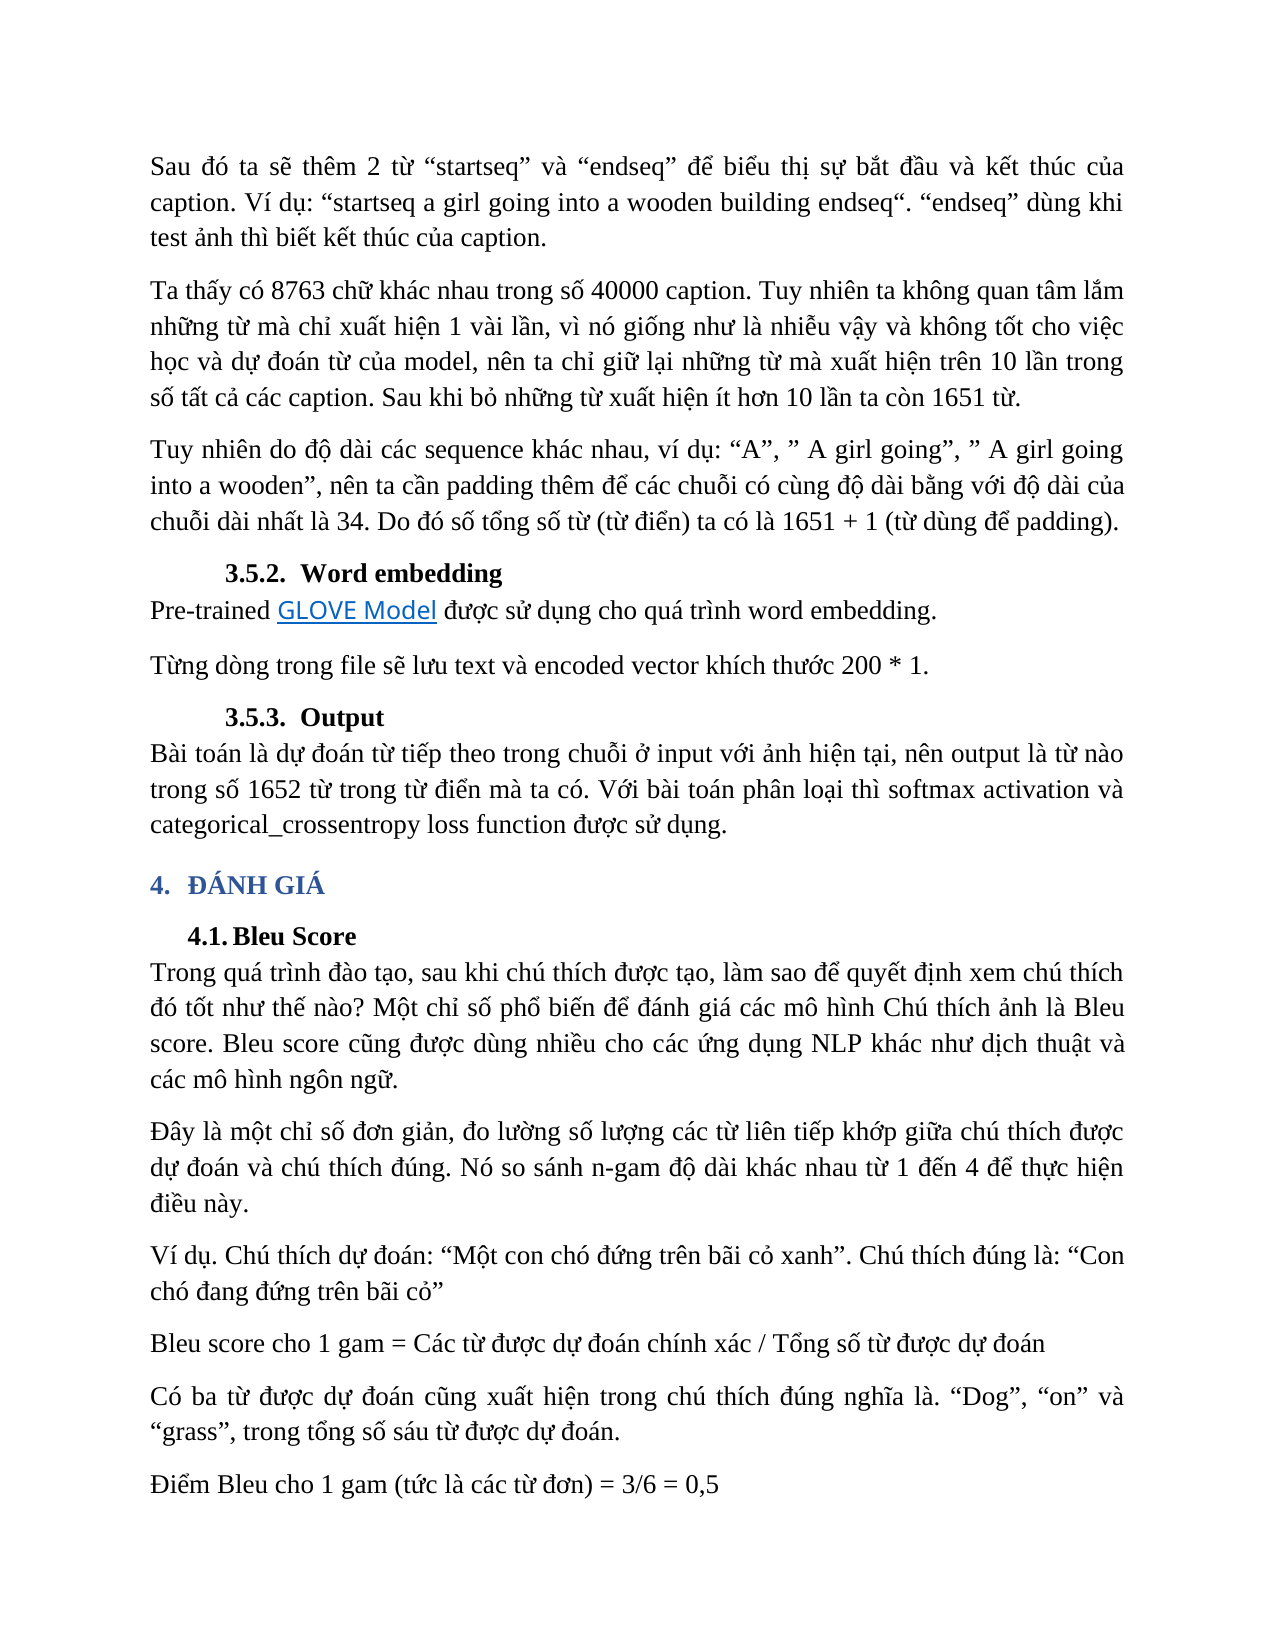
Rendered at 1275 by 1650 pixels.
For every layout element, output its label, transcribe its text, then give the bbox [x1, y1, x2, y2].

subtitle ĐÁNH GIÁ [150, 869, 1125, 900]
text Tuy nhiên do độ dài các sequence khác nhau, ví dụ: “A”, ” A girl going”, ” A girl going into a wooden”, nên ta cần padding thêm để các chuỗi có cùng độ dài bằng với độ dài của chuỗi dài nhất là 34. Do đó số tổng số từ (từ điển) ta có là 1651 + 1 (từ dùng để padding). [150, 433, 1125, 536]
text Từng dòng trong file sẽ lưu text và encoded vector khích thước 200 * 1. [150, 649, 1125, 680]
text Pre-trained GLOVE Model được sử dụng cho quá trình word embedding. [150, 593, 1125, 627]
text Sau đó ta sẽ thêm 2 từ “startseq” và “endseq” để biểu thị sự bắt đầu và kết thúc của caption. Ví dụ: “startseq a girl going into a wooden building endseq“. “endseq” dùng khi test ảnh thì biết kết thúc của caption. [150, 150, 1125, 253]
text Bleu score cho 1 gam = Các từ được dự đoán chính xác / Tổng số từ được dự đoán [150, 1327, 1125, 1358]
text Ta thấy có 8763 chữ khác nhau trong số 40000 caption. Tuy nhiên ta không quan tâm lắm những từ mà chỉ xuất hiện 1 vài lần, vì nó giống như là nhiễu vậy và không tốt cho việc học và dự đoán từ của model, nên ta chỉ giữ lại những từ mà xuất hiện trên 10 lần trong số tất cả các caption. Sau khi bỏ những từ xuất hiện ít hơn 10 lần ta còn 1651 từ. [150, 274, 1125, 412]
text Trong quá trình đào tạo, sau khi chú thích được tạo, làm sao để quyết định xem chú thích đó tốt như thế nào? Một chỉ số phổ biến để đánh giá các mô hình Chú thích ảnh là Bleu score. Bleu score cũng được dùng nhiều cho các ứng dụng NLP khác như dịch thuật và các mô hình ngôn ngữ. [150, 956, 1125, 1094]
text Đây là một chỉ số đơn giản, đo lường số lượng các từ liên tiếp khớp giữa chú thích được dự đoán và chú thích đúng. Nó so sánh n-gam độ dài khác nhau từ 1 đến 4 để thực hiện điều này. [150, 1115, 1125, 1218]
subtitle Bleu Score [187, 920, 1125, 951]
text Bài toán là dự đoán từ tiếp theo trong chuỗi ở input với ảnh hiện tại, nên output là từ nào trong số 1652 từ trong từ điển mà ta có. Với bài toán phân loại thì softmax activation và categorical_crossentropy loss function được sử dụng. [150, 737, 1125, 839]
subtitle Word embedding [225, 557, 1125, 588]
text Ví dụ. Chú thích dự đoán: “Một con chó đứng trên bãi cỏ xanh”. Chú thích đúng là: “Con chó đang đứng trên bãi cỏ” [150, 1239, 1125, 1306]
subtitle Output [225, 701, 1125, 732]
text Có ba từ được dự đoán cũng xuất hiện trong chú thích đúng nghĩa là. “Dog”, “on” và “grass”, trong tổng số sáu từ được dự đoán. [150, 1380, 1125, 1447]
text Điểm Bleu cho 1 gam (tức là các từ đơn) = 3/6 = 0,5 [150, 1468, 1125, 1499]
